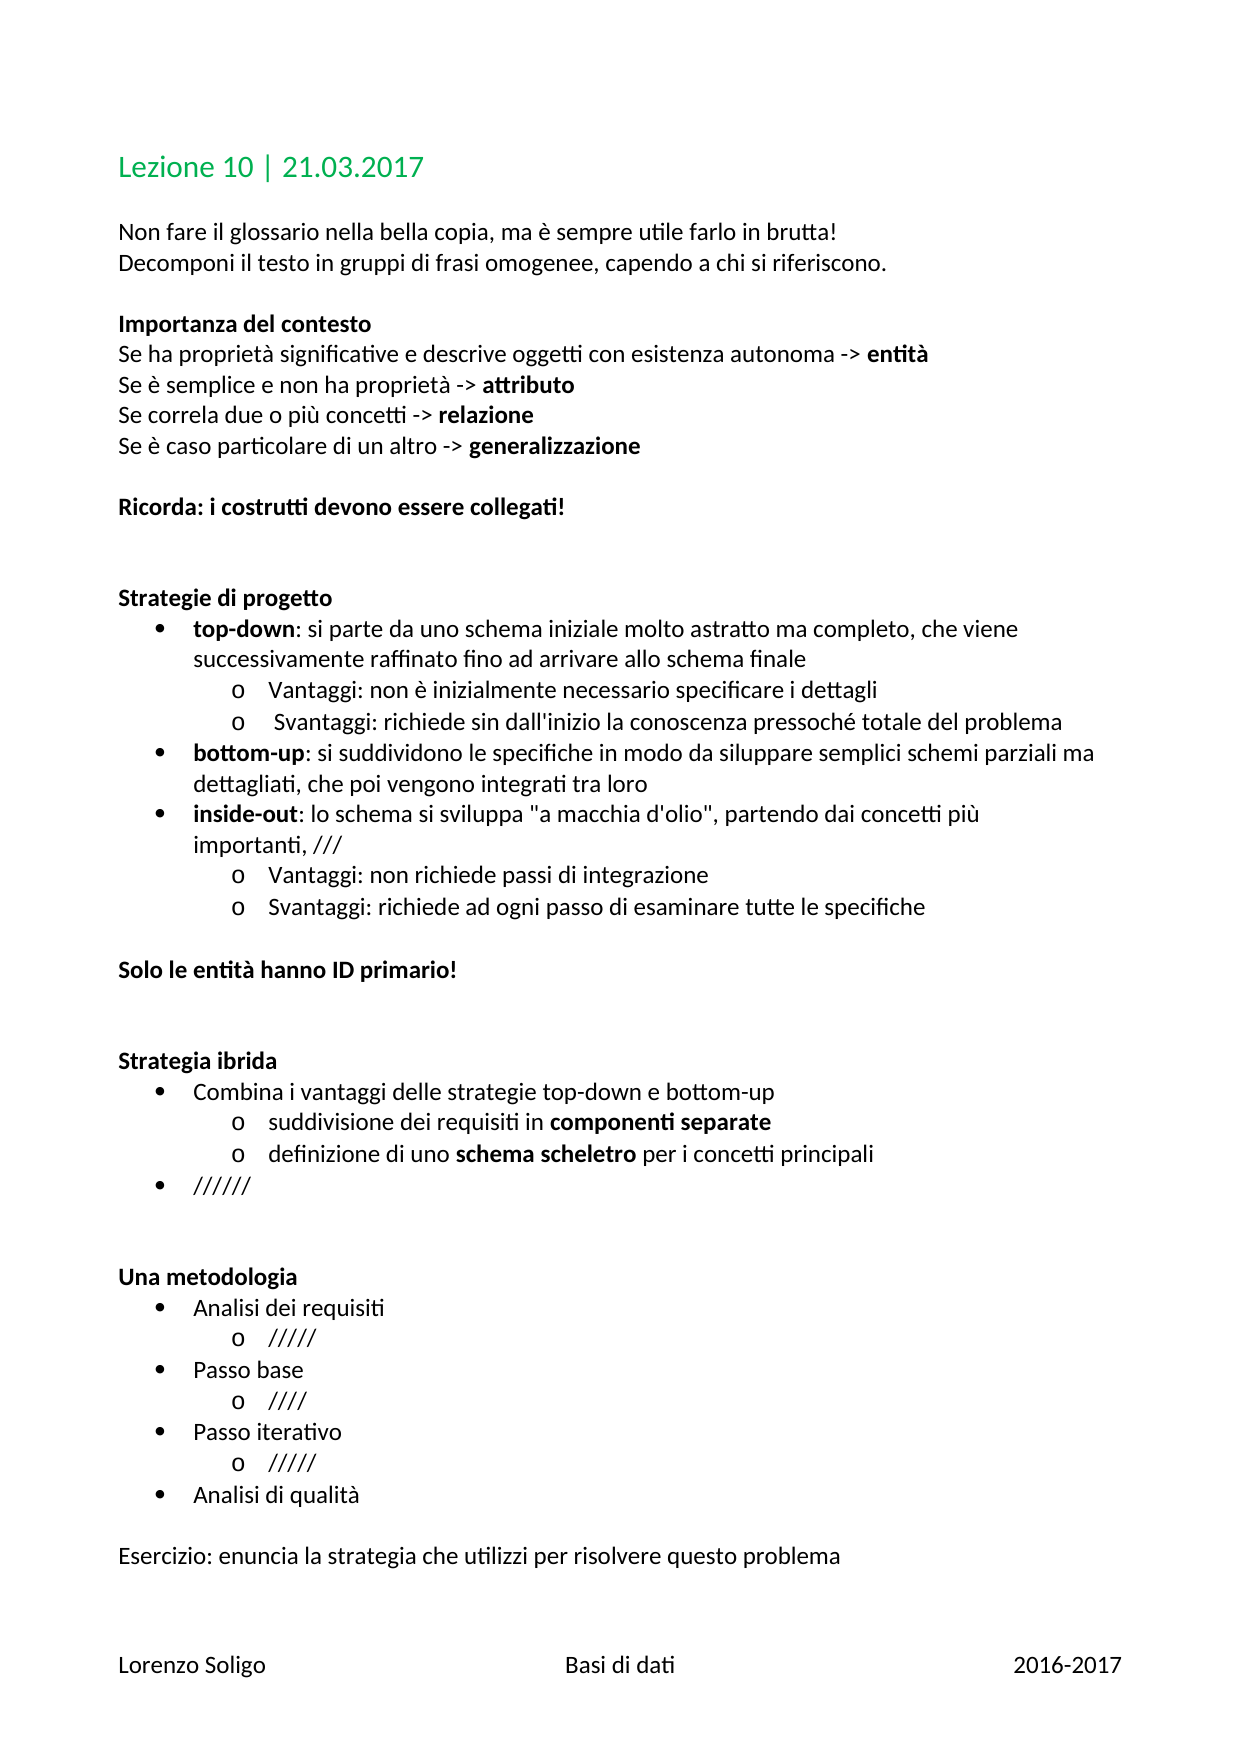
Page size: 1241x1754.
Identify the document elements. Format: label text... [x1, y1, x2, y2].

text Lezione 10 | 21.03.2017 [118, 148, 1122, 186]
text Se è caso particolare di un altro -> generalizzazione [118, 430, 1122, 460]
list top-down: si parte da uno schema iniziale molto astratto ma completo, che viene successivamente raffinato fino ad arrivare allo schema finale [156, 613, 1122, 674]
list //// [231, 1385, 1122, 1417]
text Decomponi il testo in gruppi di frasi omogenee, capendo a chi si riferiscono. [118, 247, 1122, 277]
text Ricorda: i costrutti devono essere collegati! [118, 491, 1122, 521]
text Importanza del contesto [118, 308, 1122, 338]
list Svantaggi: richiede sin dall'inizio la conoscenza pressoché totale del problema [231, 706, 1122, 738]
list ///// [231, 1447, 1122, 1479]
list Passo base [156, 1354, 1122, 1385]
list suddivisione dei requisiti in componenti separate [231, 1106, 1122, 1138]
text Se è semplice e non ha proprietà -> attributo [118, 369, 1122, 399]
text Strategia ibrida [118, 1045, 1122, 1076]
list Analisi di qualità [156, 1479, 1122, 1509]
text Se ha proprietà significative e descrive oggetti con esistenza autonoma -> entità [118, 338, 1122, 369]
list Svantaggi: richiede ad ogni passo di esaminare tutte le specifiche [231, 891, 1122, 923]
list ////// [156, 1170, 1122, 1200]
list Vantaggi: non è inizialmente necessario specificare i dettagli [231, 674, 1122, 706]
text Esercizio: enuncia la strategia che utilizzi per risolvere questo problema [118, 1540, 1122, 1570]
list Combina i vantaggi delle strategie top-down e bottom-up [156, 1076, 1122, 1106]
text Se correla due o più concetti -> relazione [118, 399, 1122, 430]
list bottom-up: si suddividono le specifiche in modo da siluppare semplici schemi parziali ma dettagliati, che poi vengono integrati tra loro [156, 738, 1122, 799]
list Vantaggi: non richiede passi di integrazione [231, 860, 1122, 891]
text Strategie di progetto [118, 582, 1122, 613]
list Analisi dei requisiti [156, 1292, 1122, 1322]
list definizione di uno schema scheletro per i concetti principali [231, 1138, 1122, 1170]
list inside-out: lo schema si sviluppa "a macchia d'olio", partendo dai concetti più importanti, /// [156, 799, 1122, 860]
text Solo le entità hanno ID primario! [118, 954, 1122, 984]
text Non fare il glossario nella bella copia, ma è sempre utile farlo in brutta! [118, 216, 1122, 247]
list ///// [231, 1322, 1122, 1354]
text Una metodologia [118, 1261, 1122, 1292]
list Passo iterativo [156, 1417, 1122, 1447]
